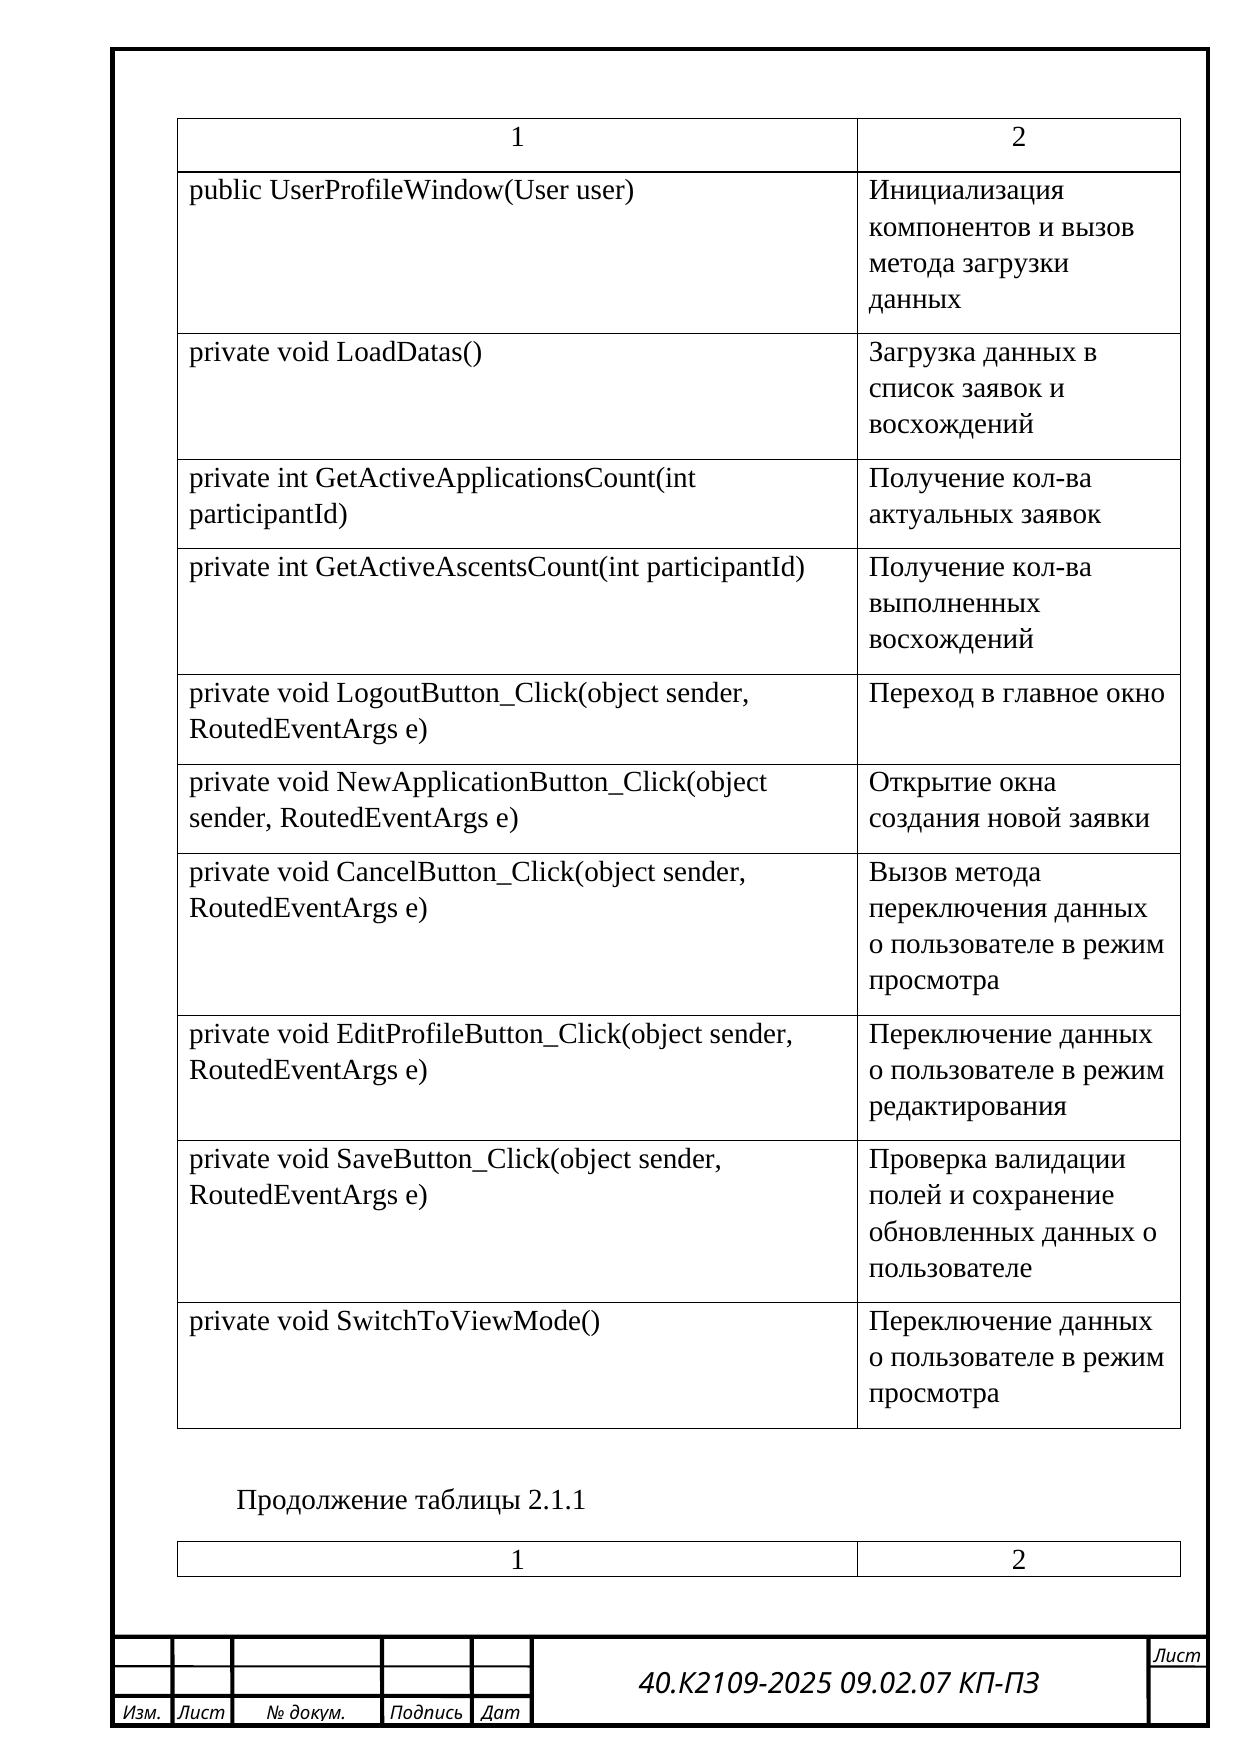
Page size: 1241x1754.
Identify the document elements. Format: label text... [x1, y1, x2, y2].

table_cell Получение кол-ва актуальных заявок [858, 460, 1180, 548]
table_cell Открытие окна создания новой заявки [858, 765, 1180, 853]
table_header 2 [858, 119, 1180, 171]
table_header 2 [858, 1542, 1180, 1576]
table_cell Переход в главное окно [858, 675, 1180, 763]
table_cell Загрузка данных в список заявок и восхождений [858, 334, 1180, 459]
table_cell public UserProfileWindow(User user) [178, 173, 857, 333]
table_cell Получение кол-ва выполненных восхождений [858, 549, 1180, 674]
table_cell private void CancelButton_Click(object sender, RoutedEventArgs e) [178, 854, 857, 1015]
table_cell Вызов метода переключения данных о пользователе в режим просмотра [858, 854, 1180, 1015]
table_cell private int GetActiveApplicationsCount(int participantId) [178, 460, 857, 548]
table_header 1 [178, 1542, 857, 1576]
table_cell Проверка валидации полей и сохранение обновленных данных о пользователе [858, 1141, 1180, 1302]
table_cell private int GetActiveAscentsCount(int participantId) [178, 549, 857, 674]
table_cell private void NewApplicationButton_Click(object sender, RoutedEventArgs e) [178, 765, 857, 853]
table_header 1 [178, 119, 857, 171]
table_cell Переключение данных о пользователе в режим редактирования [858, 1016, 1180, 1140]
table_cell private void LogoutButton_Click(object sender, RoutedEventArgs e) [178, 675, 857, 763]
table_cell private void EditProfileButton_Click(object sender, RoutedEventArgs e) [178, 1016, 857, 1140]
text Продолжение таблицы 2.1.1 [236, 1482, 1181, 1515]
table_cell private void SaveButton_Click(object sender, RoutedEventArgs e) [178, 1141, 857, 1302]
table_cell Инициализация компонентов и вызов метода загрузки данных [858, 173, 1180, 333]
table_cell private void SwitchToViewMode() [178, 1303, 857, 1428]
table_cell private void LoadDatas() [178, 334, 857, 459]
table_cell Переключение данных о пользователе в режим просмотра [858, 1303, 1180, 1428]
